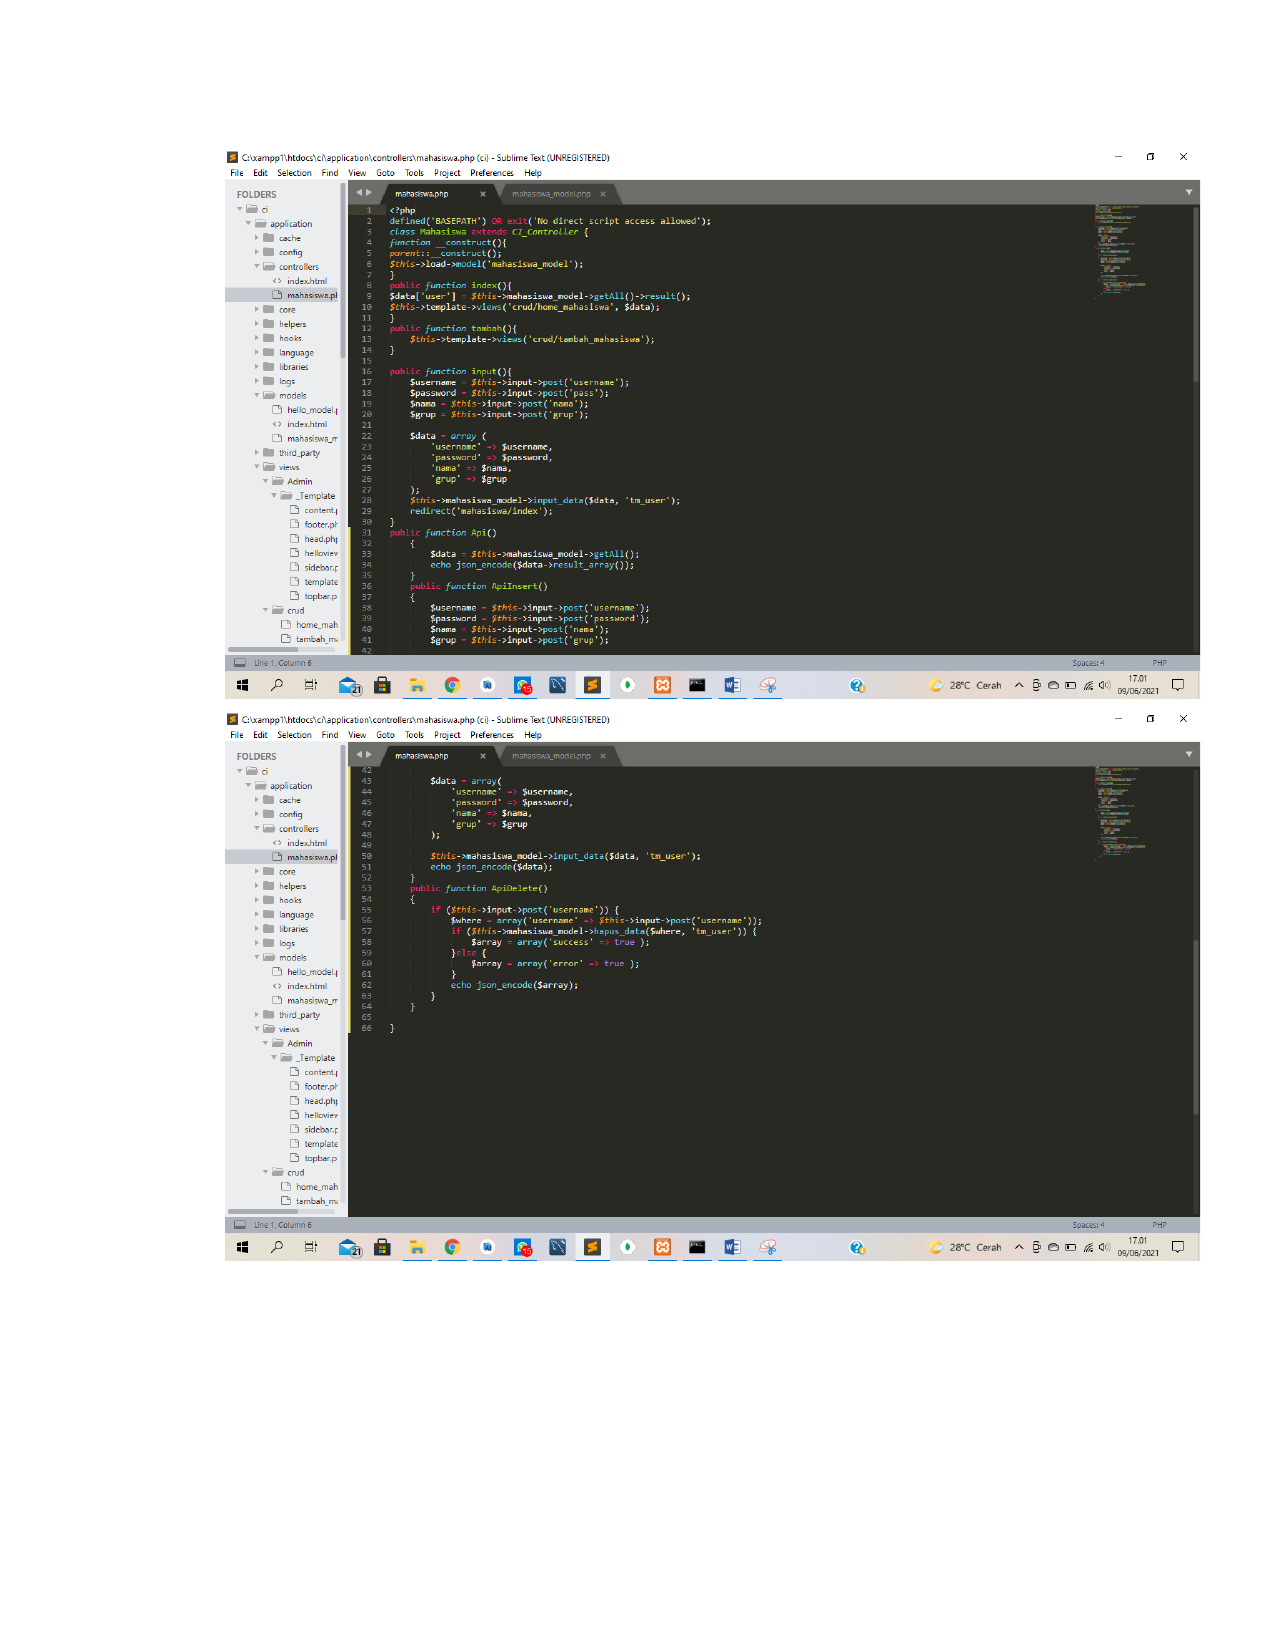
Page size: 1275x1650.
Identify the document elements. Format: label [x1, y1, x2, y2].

picture [225, 712, 1200, 1261]
picture [225, 150, 1200, 699]
